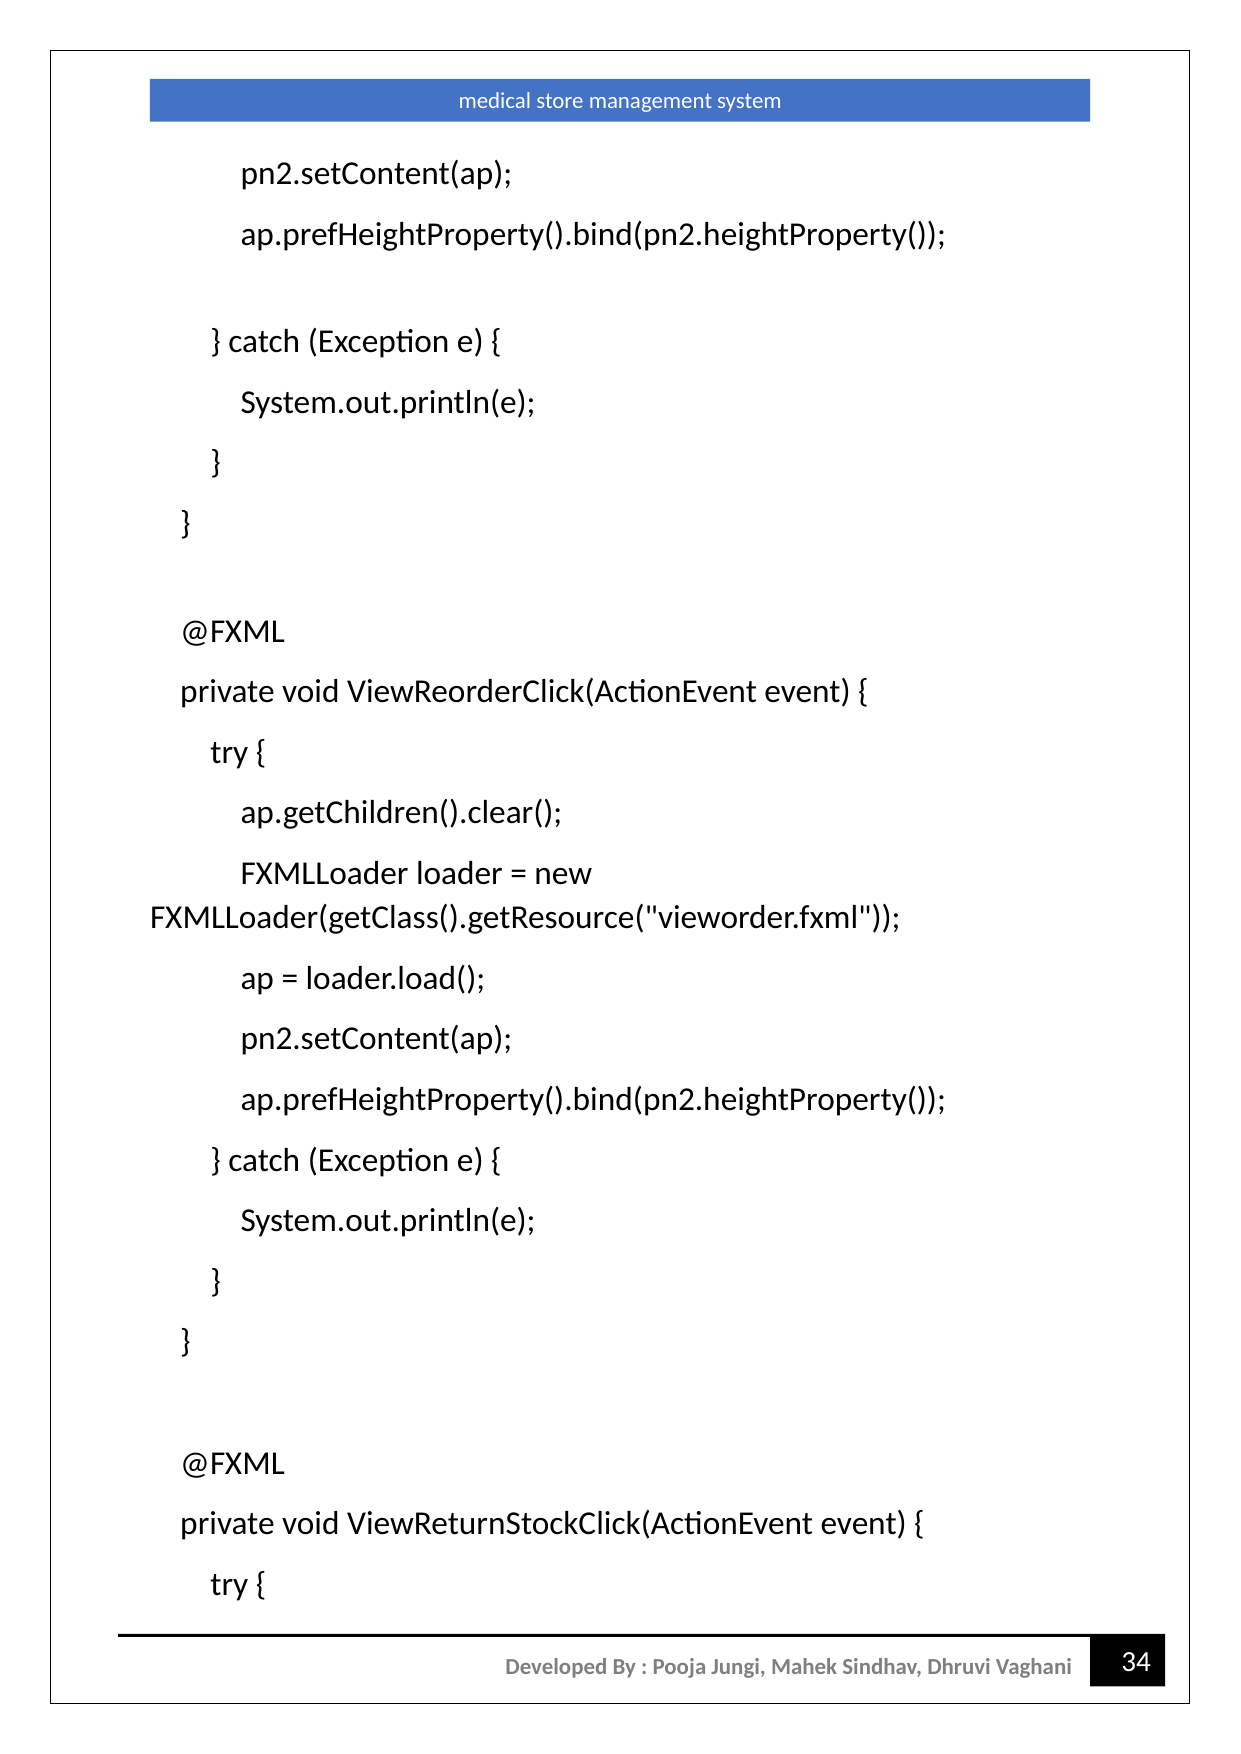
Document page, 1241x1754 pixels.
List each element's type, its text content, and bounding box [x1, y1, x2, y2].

text System.out.println(e); [150, 381, 1090, 422]
text ap.prefHeightProperty().bind(pn2.heightProperty()); [150, 213, 1090, 253]
text @FXML [150, 1442, 1090, 1482]
text ap.prefHeightProperty().bind(pn2.heightProperty()); [150, 1078, 1090, 1119]
text try { [150, 731, 1090, 772]
text private void ViewReturnStockClick(ActionEvent event) { [150, 1502, 1090, 1543]
text pn2.setContent(ap); [150, 1017, 1090, 1058]
text ap = loader.load(); [150, 957, 1090, 997]
text private void ViewReorderClick(ActionEvent event) { [150, 670, 1090, 711]
text pn2.setContent(ap); [150, 152, 1090, 193]
text } catch (Exception e) { [150, 1138, 1090, 1179]
text } [150, 1320, 1090, 1361]
text @FXML [150, 609, 1090, 650]
text } [150, 441, 1090, 482]
text } [150, 502, 1090, 543]
text try { [150, 1563, 1090, 1604]
text FXMLLoader loader = new FXMLLoader(getClass().getResource("vieworder.fxml")); [150, 852, 1090, 937]
text } [150, 1260, 1090, 1301]
text System.out.println(e); [150, 1199, 1090, 1240]
text } catch (Exception e) { [150, 320, 1090, 361]
text ap.getChildren().clear(); [150, 791, 1090, 832]
